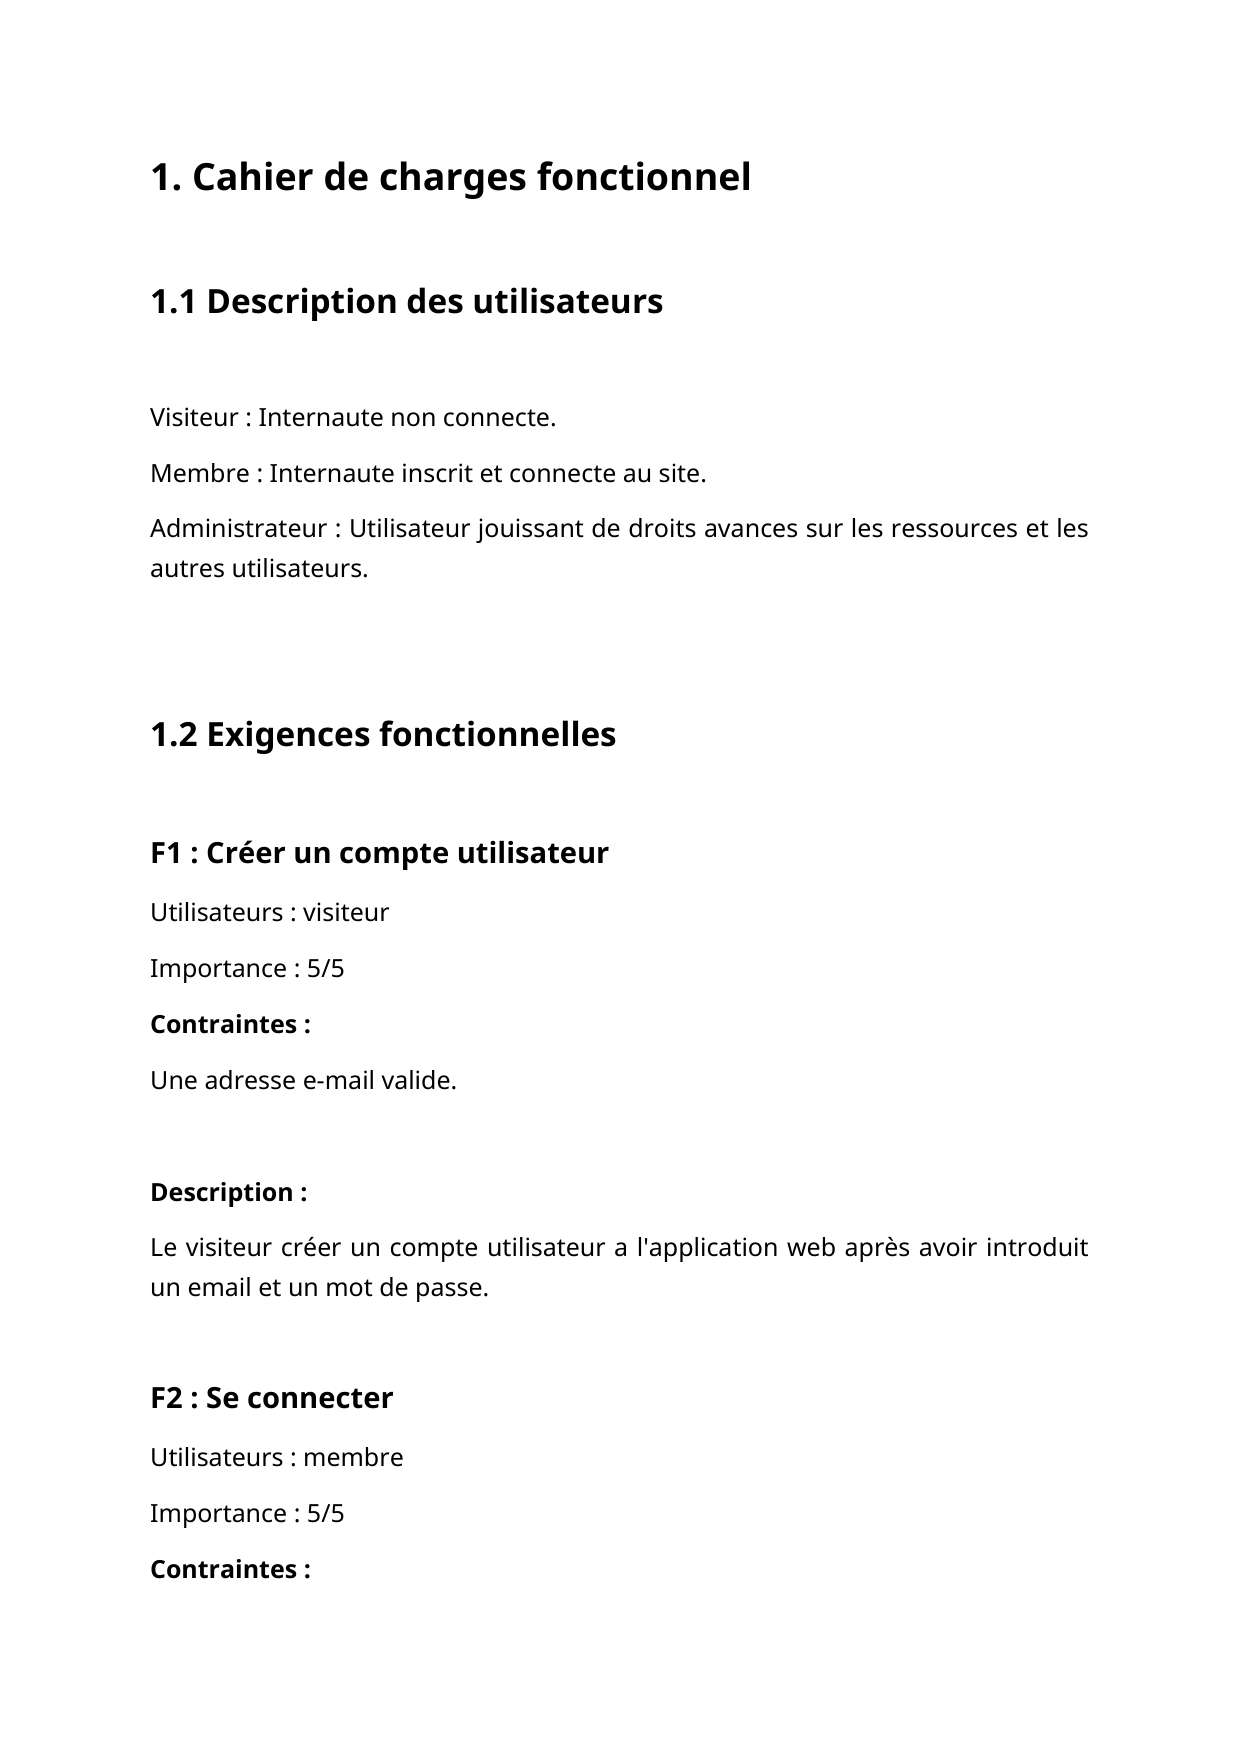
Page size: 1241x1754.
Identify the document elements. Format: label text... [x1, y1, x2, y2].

text Visiteur : Internaute non connecte. [150, 399, 1090, 433]
text Utilisateurs : membre [150, 1440, 1090, 1474]
subtitle F1 : Créer un compte utilisateur [150, 833, 1090, 872]
subtitle 1.2 Exigences fonctionnelles [150, 711, 1090, 757]
text Importance : 5/5 [150, 1496, 1090, 1530]
text Utilisateurs : visiteur [150, 895, 1090, 929]
subtitle 1.1 Description des utilisateurs [150, 278, 1090, 323]
subtitle F2 : Se connecter [150, 1378, 1090, 1417]
subtitle 1. Cahier de charges fonctionnel [150, 150, 1090, 201]
text Le visiteur créer un compte utilisateur a l'application web après avoir introduit un email et un mot de passe. [150, 1230, 1090, 1303]
text Une adresse e-mail valide. [150, 1062, 1090, 1097]
text Administrateur : Utilisateur jouissant de droits avances sur les ressources et les autres utilisateurs. [150, 511, 1090, 584]
text Importance : 5/5 [150, 951, 1090, 985]
text Contraintes : [150, 1552, 1090, 1586]
text Description : [150, 1174, 1090, 1208]
text Contraintes : [150, 1007, 1090, 1041]
text Membre : Internaute inscrit et connecte au site. [150, 455, 1090, 489]
